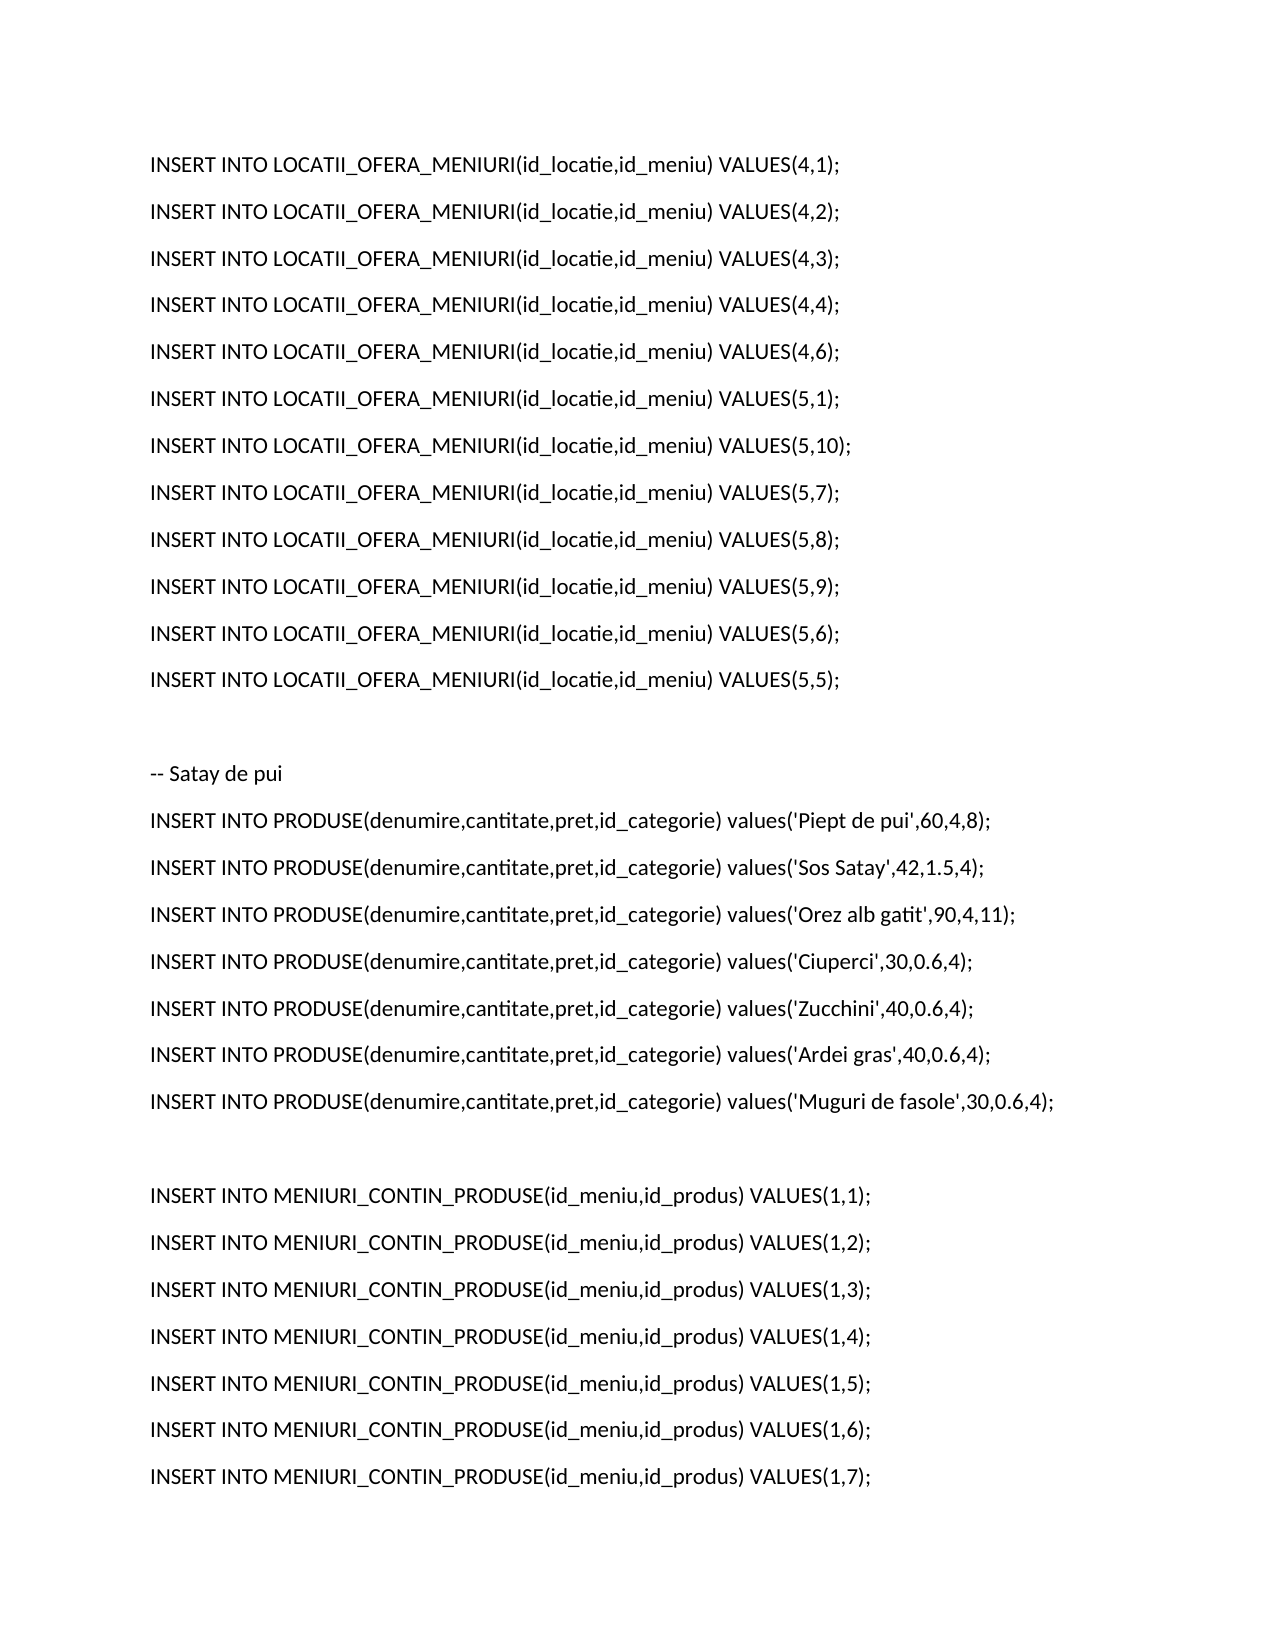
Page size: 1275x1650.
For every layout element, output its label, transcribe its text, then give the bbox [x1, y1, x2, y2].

text INSERT INTO MENIURI_CONTIN_PRODUSE(id_meniu,id_produs) VALUES(1,1); [150, 1181, 1125, 1209]
text -- Satay de pui [150, 759, 1125, 787]
text INSERT INTO MENIURI_CONTIN_PRODUSE(id_meniu,id_produs) VALUES(1,6); [150, 1416, 1125, 1444]
text INSERT INTO LOCATII_OFERA_MENIURI(id_locatie,id_meniu) VALUES(5,6); [150, 619, 1125, 647]
text INSERT INTO PRODUSE(denumire,cantitate,pret,id_categorie) values('Muguri de fasole',30,0.6,4); [150, 1087, 1125, 1116]
text INSERT INTO LOCATII_OFERA_MENIURI(id_locatie,id_meniu) VALUES(4,2); [150, 197, 1125, 225]
text INSERT INTO LOCATII_OFERA_MENIURI(id_locatie,id_meniu) VALUES(4,3); [150, 244, 1125, 272]
text INSERT INTO LOCATII_OFERA_MENIURI(id_locatie,id_meniu) VALUES(4,1); [150, 150, 1125, 178]
text INSERT INTO LOCATII_OFERA_MENIURI(id_locatie,id_meniu) VALUES(5,1); [150, 384, 1125, 412]
text INSERT INTO PRODUSE(denumire,cantitate,pret,id_categorie) values('Piept de pui',60,4,8); [150, 806, 1125, 834]
text INSERT INTO PRODUSE(denumire,cantitate,pret,id_categorie) values('Ciuperci',30,0.6,4); [150, 947, 1125, 975]
text INSERT INTO MENIURI_CONTIN_PRODUSE(id_meniu,id_produs) VALUES(1,5); [150, 1369, 1125, 1397]
text INSERT INTO LOCATII_OFERA_MENIURI(id_locatie,id_meniu) VALUES(4,6); [150, 337, 1125, 366]
text INSERT INTO PRODUSE(denumire,cantitate,pret,id_categorie) values('Ardei gras',40,0.6,4); [150, 1041, 1125, 1069]
text INSERT INTO LOCATII_OFERA_MENIURI(id_locatie,id_meniu) VALUES(5,10); [150, 431, 1125, 459]
text INSERT INTO MENIURI_CONTIN_PRODUSE(id_meniu,id_produs) VALUES(1,2); [150, 1228, 1125, 1256]
text INSERT INTO LOCATII_OFERA_MENIURI(id_locatie,id_meniu) VALUES(5,5); [150, 666, 1125, 694]
text INSERT INTO PRODUSE(denumire,cantitate,pret,id_categorie) values('Zucchini',40,0.6,4); [150, 994, 1125, 1022]
text INSERT INTO LOCATII_OFERA_MENIURI(id_locatie,id_meniu) VALUES(5,9); [150, 572, 1125, 600]
text INSERT INTO MENIURI_CONTIN_PRODUSE(id_meniu,id_produs) VALUES(1,3); [150, 1275, 1125, 1303]
text INSERT INTO MENIURI_CONTIN_PRODUSE(id_meniu,id_produs) VALUES(1,7); [150, 1462, 1125, 1491]
text INSERT INTO MENIURI_CONTIN_PRODUSE(id_meniu,id_produs) VALUES(1,4); [150, 1322, 1125, 1350]
text INSERT INTO LOCATII_OFERA_MENIURI(id_locatie,id_meniu) VALUES(5,7); [150, 478, 1125, 506]
text INSERT INTO PRODUSE(denumire,cantitate,pret,id_categorie) values('Orez alb gatit',90,4,11); [150, 900, 1125, 928]
text INSERT INTO LOCATII_OFERA_MENIURI(id_locatie,id_meniu) VALUES(4,4); [150, 291, 1125, 319]
text INSERT INTO PRODUSE(denumire,cantitate,pret,id_categorie) values('Sos Satay',42,1.5,4); [150, 853, 1125, 881]
text INSERT INTO LOCATII_OFERA_MENIURI(id_locatie,id_meniu) VALUES(5,8); [150, 525, 1125, 553]
